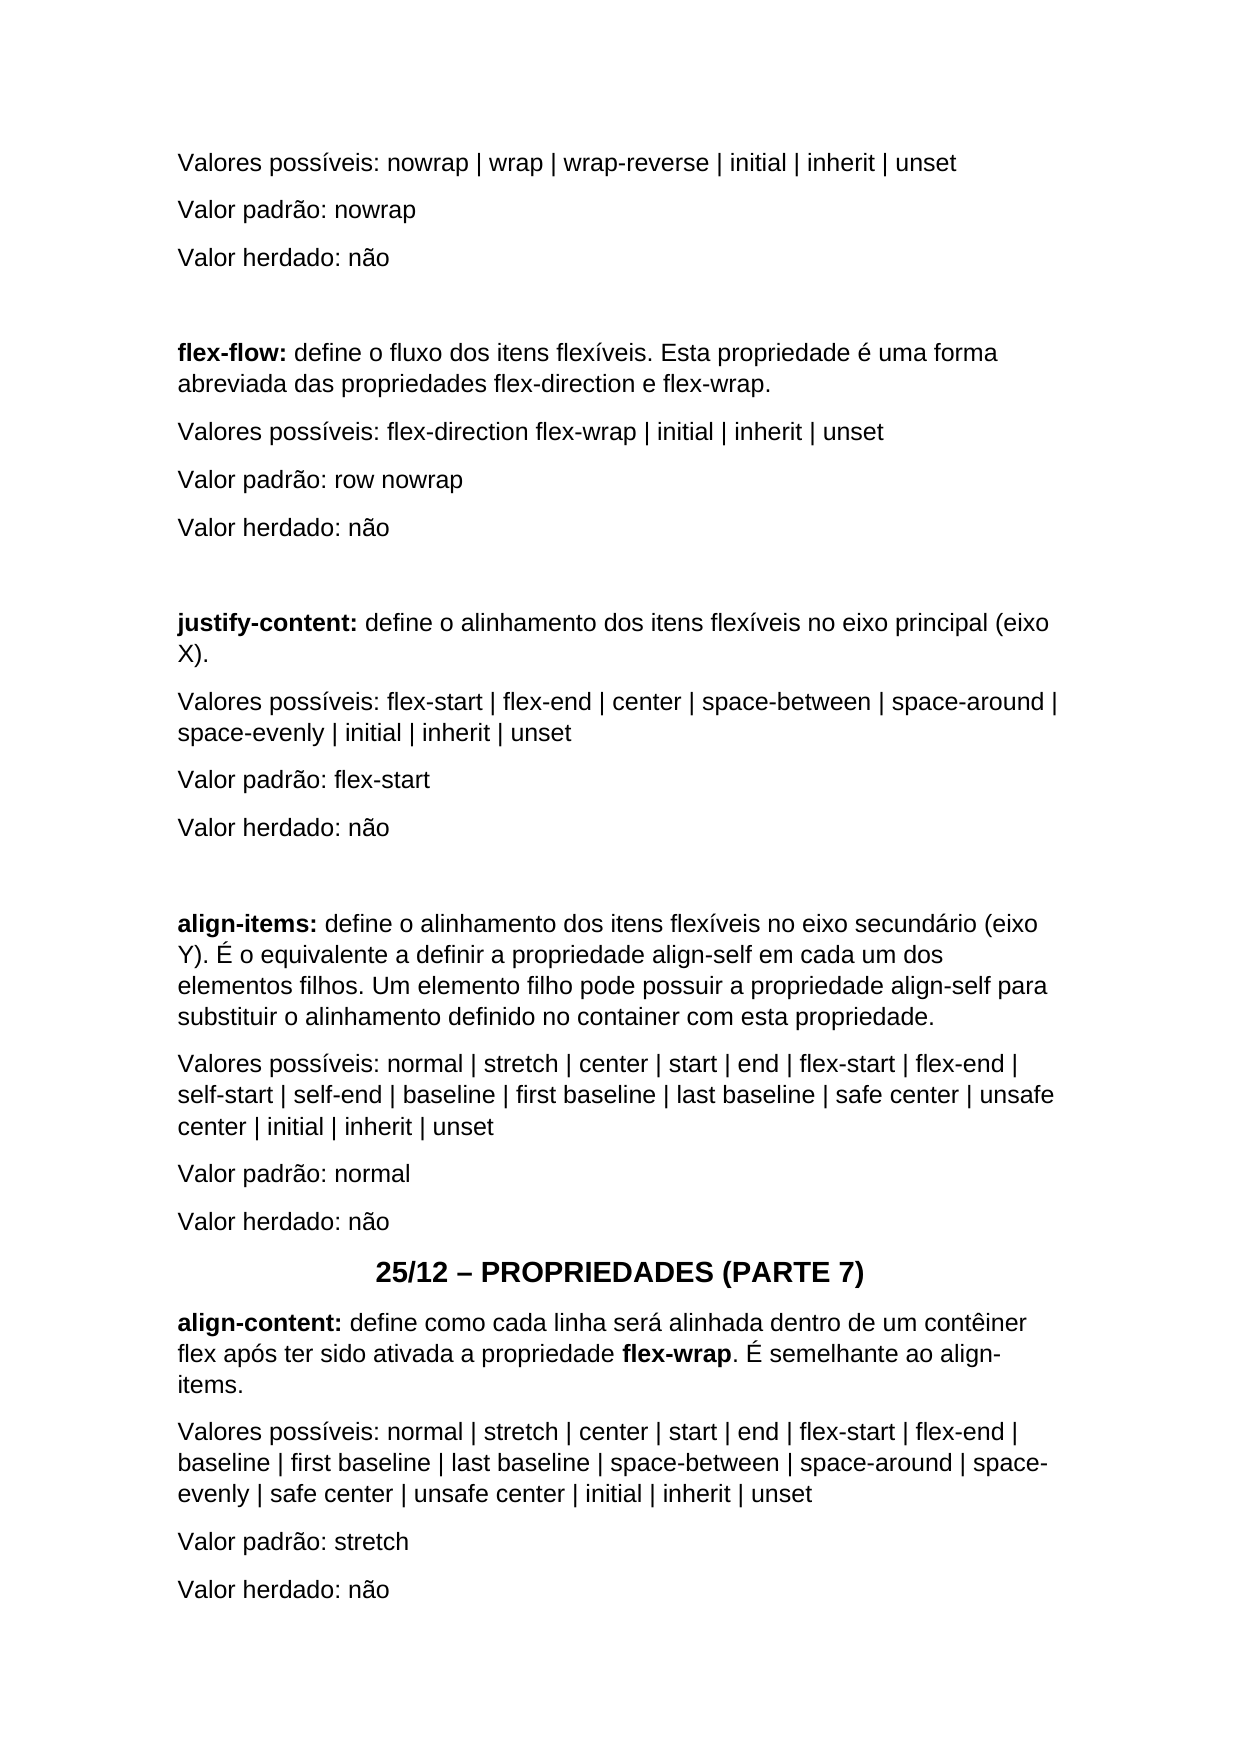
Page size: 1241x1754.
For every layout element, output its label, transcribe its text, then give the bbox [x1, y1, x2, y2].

text Valores possíveis: flex-start | flex-end | center | space-between | space-around | space-evenly | initial | inherit | unset [177, 687, 1063, 747]
text Valor padrão: normal [177, 1159, 1063, 1188]
text align-content: define como cada linha será alinhada dentro de um contêiner flex após ter sido ativada a propriedade flex-wrap. É semelhante ao align-items. [177, 1307, 1063, 1398]
text Valor herdado: não [177, 813, 1063, 842]
text Valores possíveis: normal | stretch | center | start | end | flex-start | flex-end | self-start | self-end | baseline | first baseline | last baseline | safe center | unsafe center | initial | inherit | unset [177, 1049, 1063, 1140]
text Valor herdado: não [177, 1575, 1063, 1603]
text Valor padrão: flex-start [177, 766, 1063, 794]
text justify-content: define o alinhamento dos itens flexíveis no eixo principal (eixo X). [177, 608, 1063, 668]
text Valores possíveis: flex-direction flex-wrap | initial | inherit | unset [177, 417, 1063, 446]
text Valor padrão: row nowrap [177, 465, 1063, 494]
text Valores possíveis: nowrap | wrap | wrap-reverse | initial | inherit | unset [177, 148, 1063, 176]
text Valor herdado: não [177, 1207, 1063, 1236]
text 25/12 – PROPRIEDADES (PARTE 7) [177, 1255, 1063, 1288]
text Valor herdado: não [177, 513, 1063, 541]
text Valor padrão: stretch [177, 1527, 1063, 1556]
text flex-flow: define o fluxo dos itens flexíveis. Esta propriedade é uma forma abreviada das propriedades flex-direction e flex-wrap. [177, 338, 1063, 398]
text align-items: define o alinhamento dos itens flexíveis no eixo secundário (eixo Y). É o equivalente a definir a propriedade align-self em cada um dos elementos filhos. Um elemento filho pode possuir a propriedade align-self para substituir o alinhamento definido no container com esta propriedade. [177, 909, 1063, 1031]
text Valor padrão: nowrap [177, 195, 1063, 224]
text Valor herdado: não [177, 243, 1063, 272]
